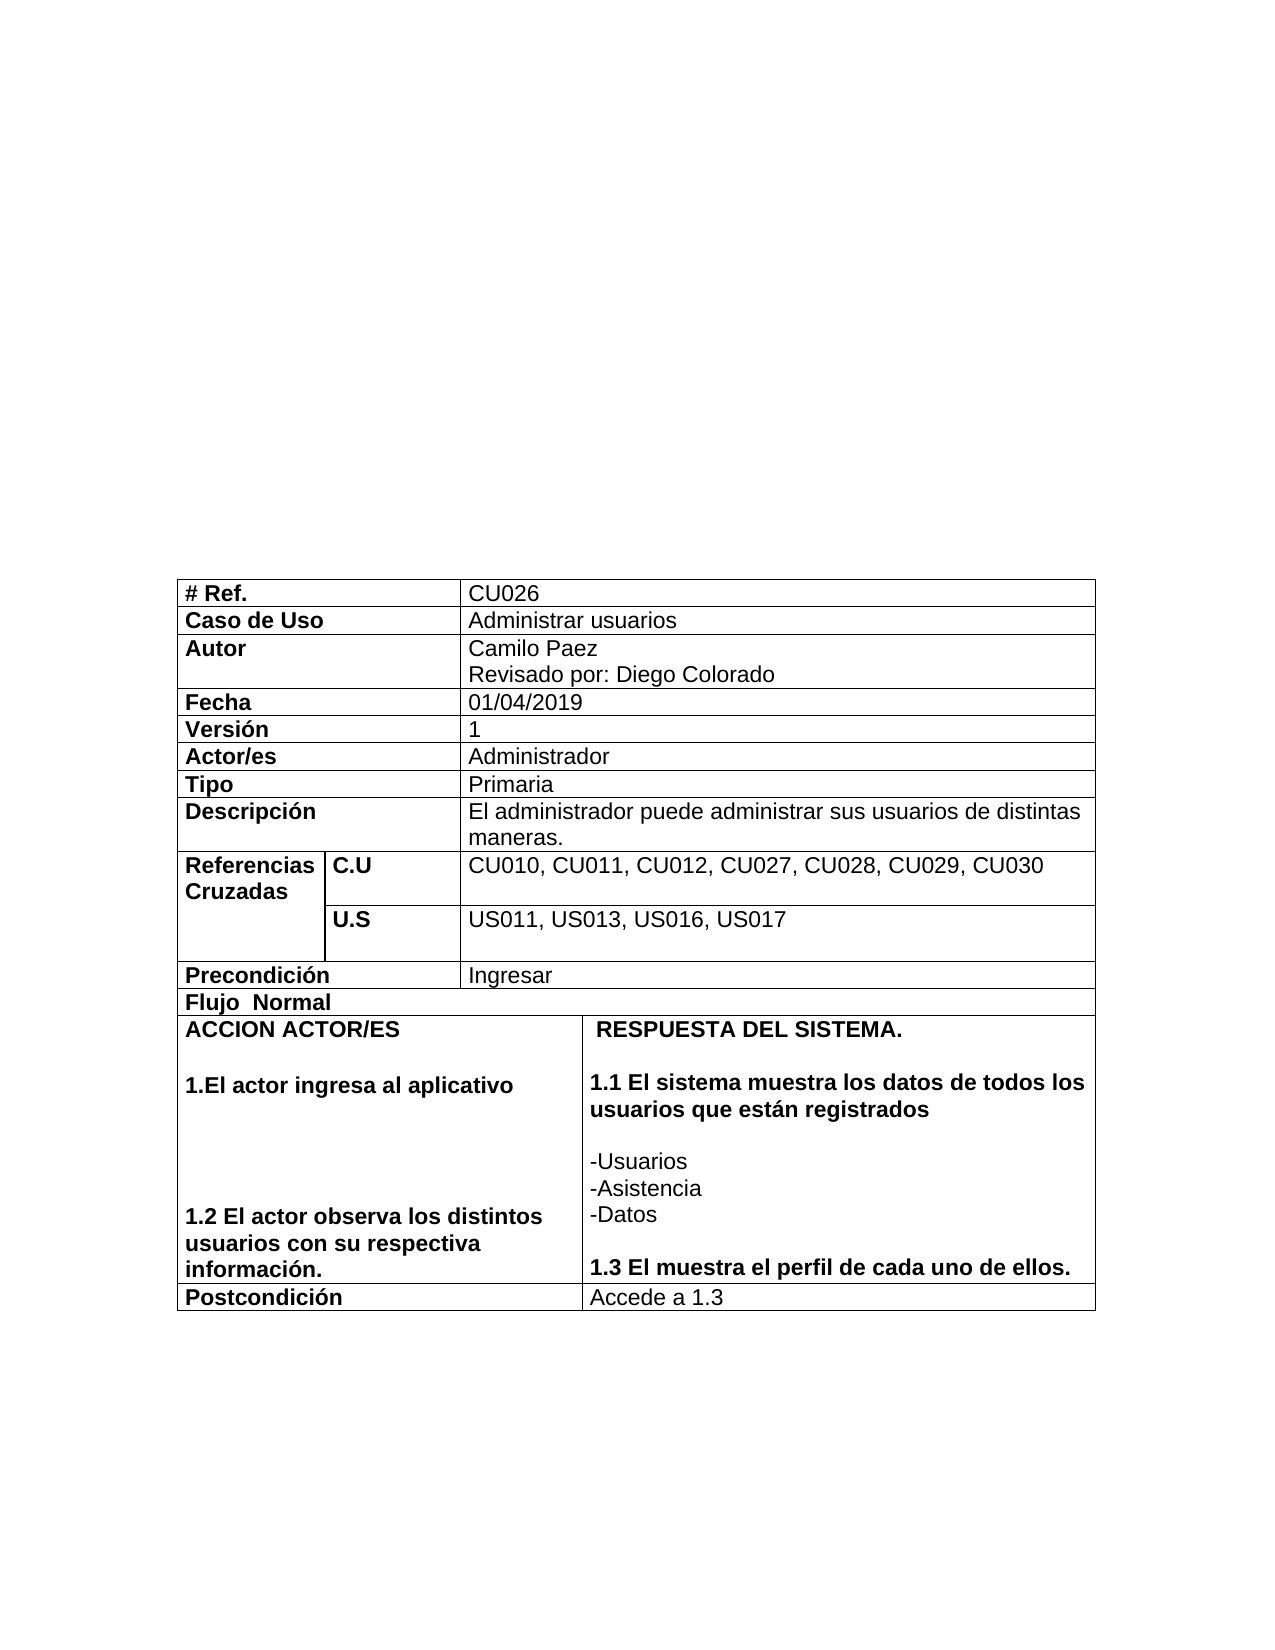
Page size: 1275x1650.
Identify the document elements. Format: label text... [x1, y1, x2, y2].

table_header # Ref. [178, 580, 460, 606]
table_cell Flujo Normal [178, 989, 1095, 1015]
table_cell Fecha [178, 689, 460, 715]
table_cell Primaria [461, 771, 1095, 797]
table_cell CU010, CU011, CU012, CU027, CU028, CU029, CU030 [461, 852, 1095, 904]
table_cell Descripción [178, 798, 460, 851]
table_cell Caso de Uso [178, 607, 460, 634]
table_cell Administrar usuarios [461, 607, 1095, 634]
table_cell Camilo Paez Revisado por: Diego Colorado [461, 635, 1095, 687]
table_cell Accede a 1.3 [583, 1284, 1095, 1310]
table_cell Postcondición [178, 1284, 582, 1310]
table_cell Referencias Cruzadas [178, 852, 324, 961]
table_cell 1 [461, 716, 1095, 742]
table_cell Administrador [461, 743, 1095, 769]
table_cell Autor [178, 635, 460, 687]
table_cell Ingresar [461, 962, 1095, 988]
table_cell U.S [326, 906, 460, 961]
table_cell 01/04/2019 [461, 689, 1095, 715]
table_cell Actor/es [178, 743, 460, 769]
table_cell RESPUESTA DEL SISTEMA. 1.1 El sistema muestra los datos de todos los usuarios que están registrados -Usuarios -Asistencia -Datos 1.3 El muestra el perfil de cada uno de ellos. [583, 1016, 1095, 1282]
table_cell US011, US013, US016, US017 [461, 906, 1095, 961]
table_cell Tipo [178, 771, 460, 797]
table_cell ACCION ACTOR/ES 1.El actor ingresa al aplicativo 1.2 El actor observa los distintos usuarios con su respectiva información. [178, 1016, 582, 1282]
table_cell Precondición [178, 962, 460, 988]
table_header CU026 [461, 580, 1095, 606]
table_cell C.U [326, 852, 460, 904]
table_cell Versión [178, 716, 460, 742]
table_cell El administrador puede administrar sus usuarios de distintas maneras. [461, 798, 1095, 851]
